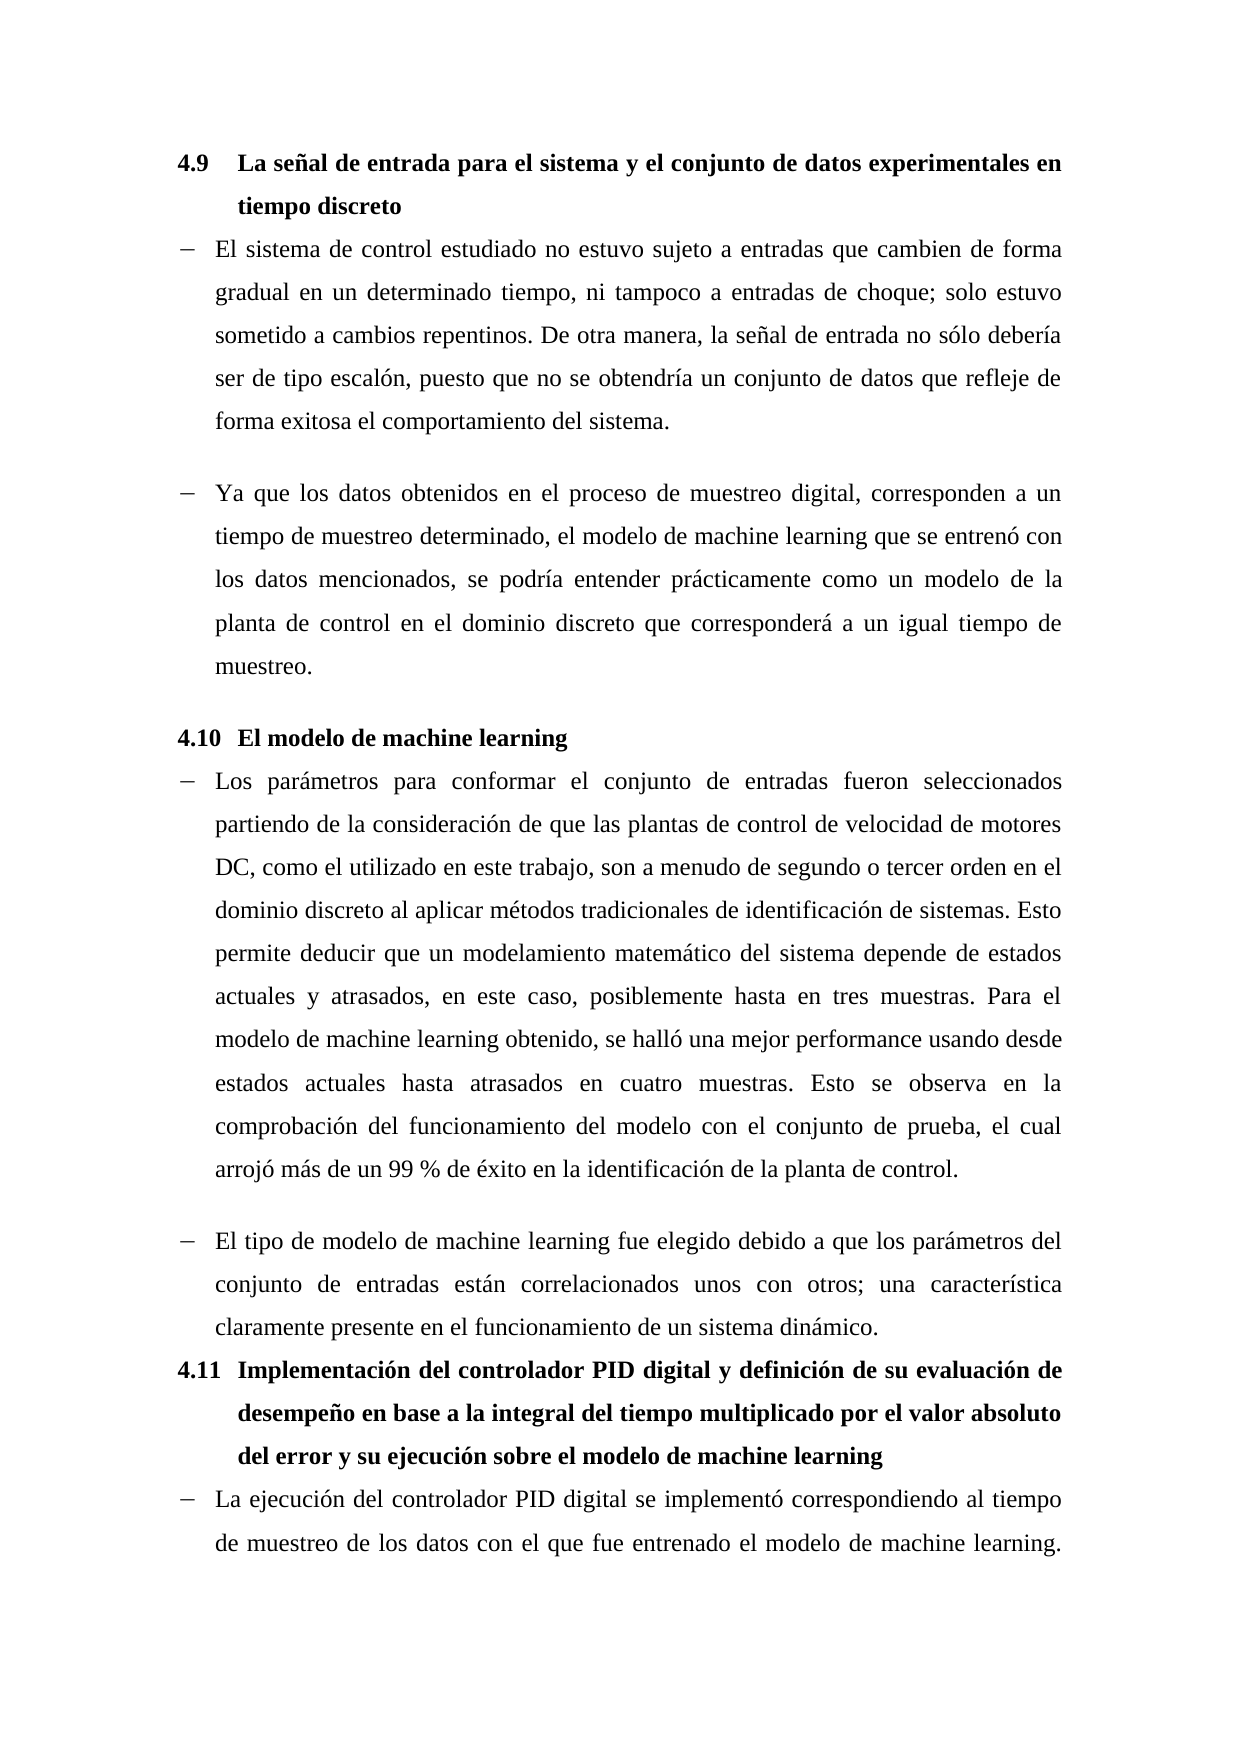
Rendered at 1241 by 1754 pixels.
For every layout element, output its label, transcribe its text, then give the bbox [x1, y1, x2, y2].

list El tipo de modelo de machine learning fue elegido debido a que los parámetros del conjunto de entradas están correlacionados unos con otros; una característica claramente presente en el funcionamiento de un sistema dinámico. [177, 1226, 1063, 1341]
subtitle La señal de entrada para el sistema y el conjunto de datos experimentales en tiempo discreto [177, 148, 1063, 219]
list Los parámetros para conformar el conjunto de entradas fueron seleccionados partiendo de la consideración de que las plantas de control de velocidad de motores DC, como el utilizado en este trabajo, son a menudo de segundo o tercer orden en el dominio discreto al aplicar métodos tradicionales de identificación de sistemas. Esto permite deducir que un modelamiento matemático del sistema depende de estados actuales y atrasados, en este caso, posiblemente hasta en tres muestras. Para el modelo de machine learning obtenido, se halló una mejor performance usando desde estados actuales hasta atrasados en cuatro muestras. Esto se observa en la comprobación del funcionamiento del modelo con el conjunto de prueba, el cual arrojó más de un 99 % de éxito en la identificación de la planta de control. [177, 766, 1063, 1183]
list Ya que los datos obtenidos en el proceso de muestreo digital, corresponden a un tiempo de muestreo determinado, el modelo de machine learning que se entrenó con los datos mencionados, se podría entender prácticamente como un modelo de la planta de control en el dominio discreto que corresponderá a un igual tiempo de muestreo. [177, 478, 1063, 679]
subtitle El modelo de machine learning [177, 723, 1063, 751]
subtitle Implementación del controlador PID digital y definición de su evaluación de desempeño en base a la integral del tiempo multiplicado por el valor absoluto del error y su ejecución sobre el modelo de machine learning [177, 1355, 1063, 1470]
list El sistema de control estudiado no estuvo sujeto a entradas que cambien de forma gradual en un determinado tiempo, ni tampoco a entradas de choque; solo estuvo sometido a cambios repentinos. De otra manera, la señal de entrada no sólo debería ser de tipo escalón, puesto que no se obtendría un conjunto de datos que refleje de forma exitosa el comportamiento del sistema. [177, 234, 1063, 435]
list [177, 1484, 1063, 1556]
